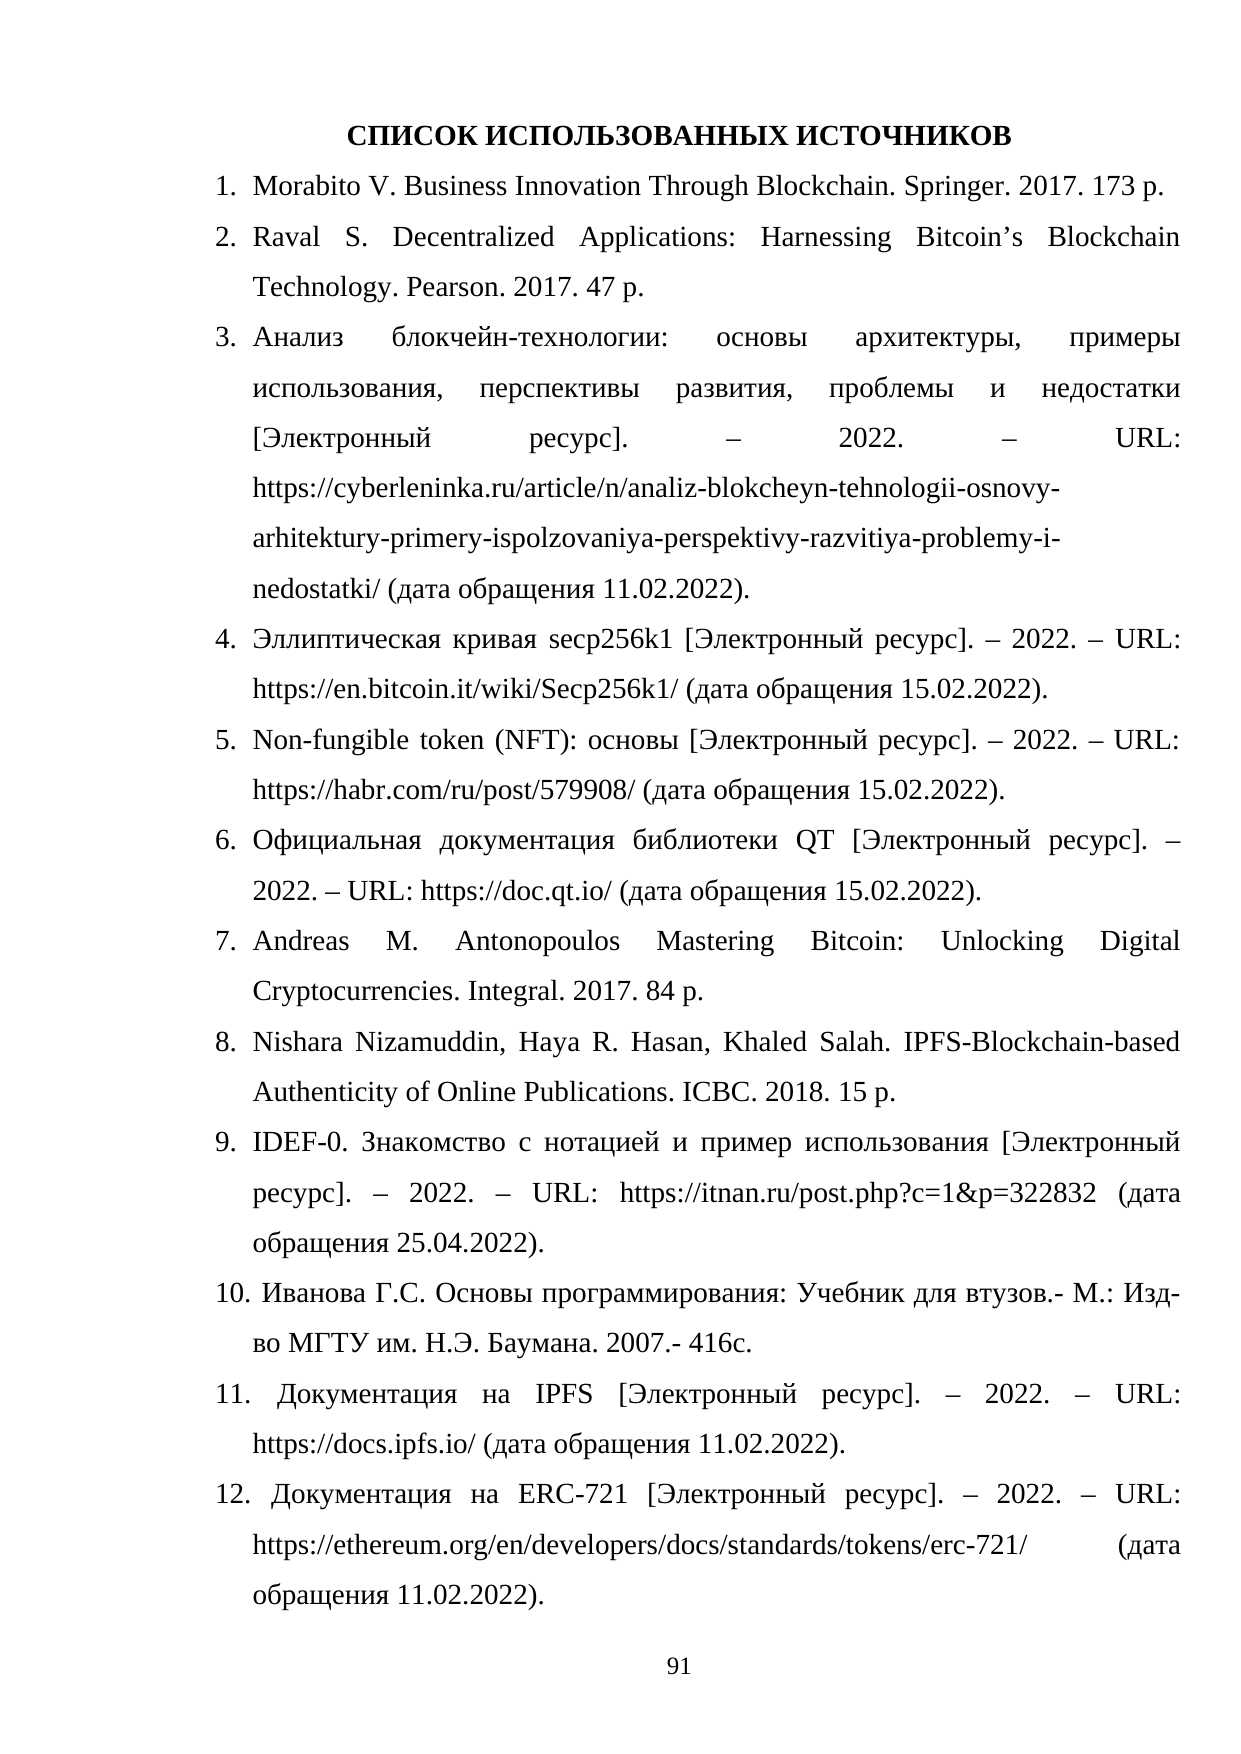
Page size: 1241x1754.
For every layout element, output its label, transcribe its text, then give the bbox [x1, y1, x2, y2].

list Morabito V. Business Innovation Through Blockchain. Springer. 2017. 173 p. [215, 168, 1181, 202]
list Анализ блокчейн-технологии: основы архитектуры, примеры использования, перспективы развития, проблемы и недостатки [Электронный ресурс]. – 2022. – URL: https://cyberleninka.ru/article/n/analiz-blokcheyn-tehnologii-osnovy-arhitektury-primery-ispolzovaniya-perspektivy-razvitiya-problemy-i-nedostatki/ (дата обращения 11.02.2022). [215, 319, 1181, 604]
list Nishara Nizamuddin, Haya R. Hasan, Khaled Salah. IPFS-Blockchain-based Authenticity of Online Publications. ICBC. 2018. 15 p. [215, 1024, 1181, 1108]
list Эллиптическая кривая secp256k1 [Электронный ресурс]. – 2022. – URL: https://en.bitcoin.it/wiki/Secp256k1/ (дата обращения 15.02.2022). [215, 621, 1181, 705]
subtitle СПИСОК ИСПОЛЬЗОВАННЫХ ИСТОЧНИКОВ [177, 118, 1181, 152]
list Andreas M. Antonopoulos Mastering Bitcoin: Unlocking Digital Cryptocurrencies. Integral. 2017. 84 p. [215, 923, 1181, 1007]
list IDEF-0. Знакомство с нотацией и пример использования [Электронный ресурс]. – 2022. – URL: https://itnan.ru/post.php?c=1&p=322832 (дата обращения 25.04.2022). [215, 1124, 1181, 1258]
list Официальная документация библиотеки QT [Электронный ресурс]. – 2022. – URL: https://doc.qt.io/ (дата обращения 15.02.2022). [215, 822, 1181, 906]
list Non-fungible token (NFT): основы [Электронный ресурс]. – 2022. – URL: https://habr.com/ru/post/579908/ (дата обращения 15.02.2022). [215, 722, 1181, 806]
list Документация на ERC-721 [Электронный ресурс]. – 2022. – URL: https://ethereum.org/en/developers/docs/standards/tokens/erc-721/ (дата обращения 11.02.2022). [215, 1477, 1181, 1611]
list Иванова Г.С. Основы программирования: Учебник для втузов.- М.: Изд-во МГТУ им. Н.Э. Баумана. 2007.- 416c. [215, 1275, 1181, 1359]
list Raval S. Decentralized Applications: Harnessing Bitcoin’s Blockchain Technology. Pearson. 2017. 47 p. [215, 219, 1181, 303]
list Документация на IPFS [Электронный ресурс]. – 2022. – URL: https://docs.ipfs.io/ (дата обращения 11.02.2022). [215, 1376, 1181, 1460]
